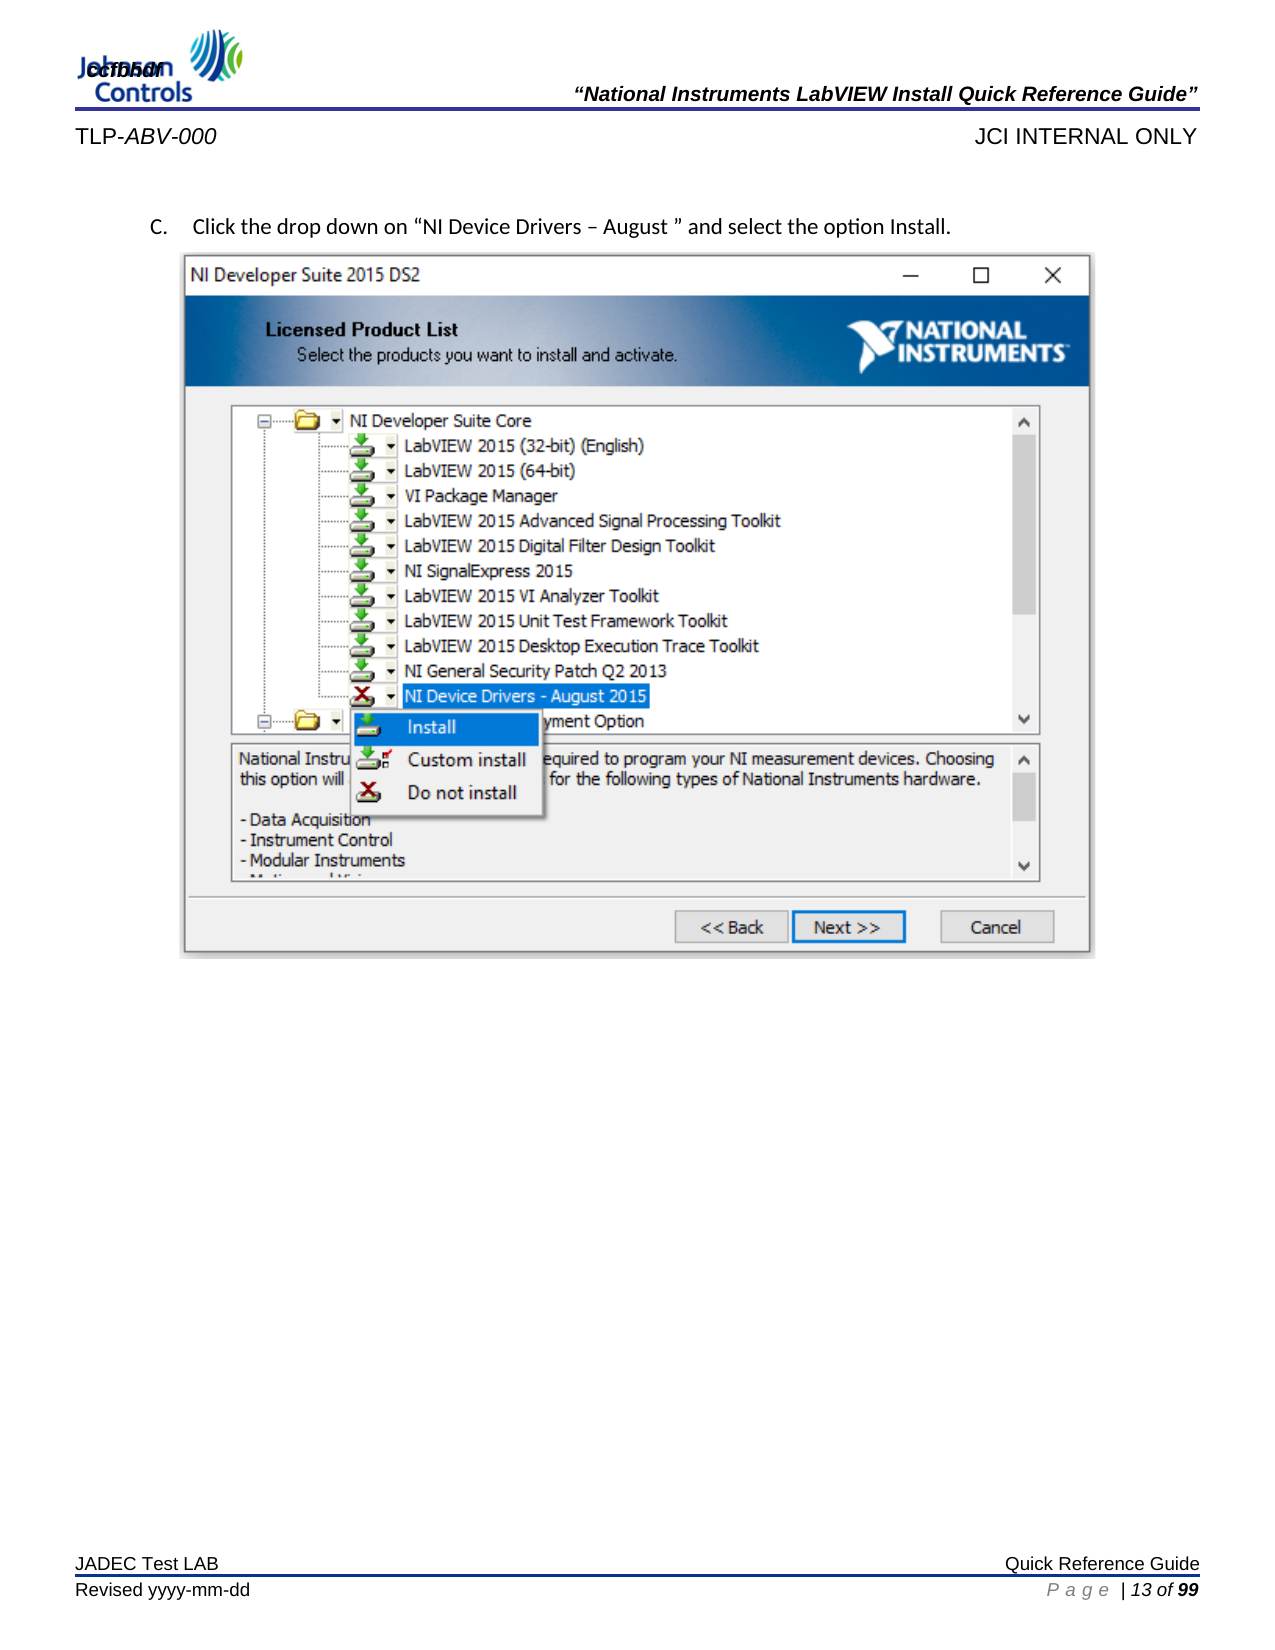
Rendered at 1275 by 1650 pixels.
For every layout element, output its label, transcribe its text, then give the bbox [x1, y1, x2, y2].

list Click the drop down on “NI Device Drivers – August ” and select the option Install. [150, 212, 1200, 240]
picture [178, 252, 1097, 959]
picture [76, 26, 246, 105]
